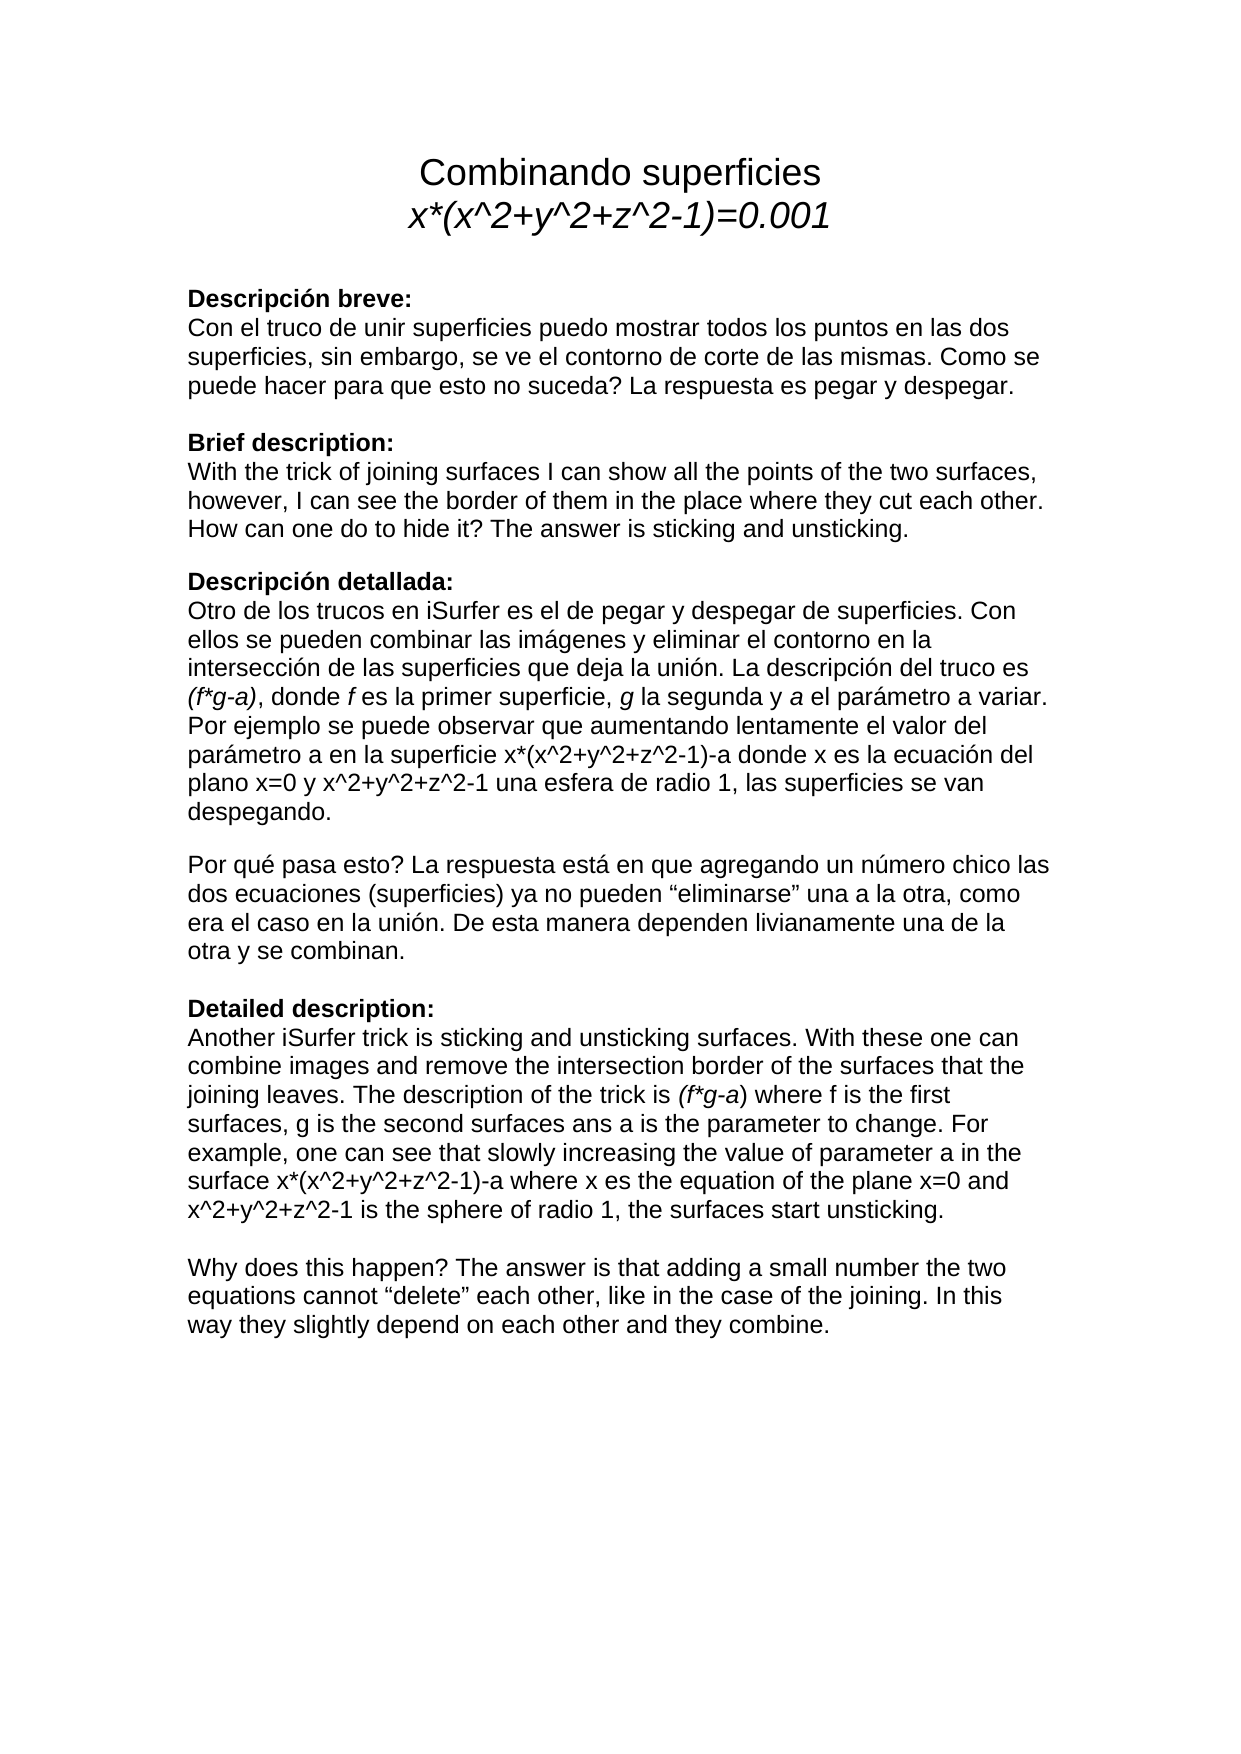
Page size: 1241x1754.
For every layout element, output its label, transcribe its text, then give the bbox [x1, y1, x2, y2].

text Another iSurfer trick is sticking and unsticking surfaces. With these one can combine images and remove the intersection border of the surfaces that the joining leaves. The description of the trick is (f*g-a) where f is the first surfaces, g is the second surfaces ans a is the parameter to change. For example, one can see that slowly increasing the value of parameter a in the surface x*(x^2+y^2+z^2-1)-a where x es the equation of the plane x=0 and x^2+y^2+z^2-1 is the sphere of radio 1, the surfaces start unsticking. [187, 1022, 1053, 1224]
text Combinando superficies [187, 150, 1053, 193]
text x*(x^2+y^2+z^2-1)=0.001 [187, 193, 1053, 236]
text Why does this happen? The answer is that adding a small number the two equations cannot “delete” each other, like in the case of the joining. In this way they slightly depend on each other and they combine. [187, 1252, 1053, 1416]
text Detailed description: [187, 994, 1053, 1022]
text Descripción detallada: Otro de los trucos en iSurfer es el de pegar y despegar de superficies. Con ellos se pueden combinar las imágenes y eliminar el contorno en la intersección de las superficies que deja la unión. La descripción del truco es (f*g-a), donde f es la primer superficie, g la segunda y a el parámetro a variar. Por ejemplo se puede observar que aumentando lentamente el valor del parámetro a en la superficie x*(x^2+y^2+z^2-1)-a donde x es la ecuación del plano x=0 y x^2+y^2+z^2-1 una esfera de radio 1, las superficies se van despegando. Por qué pasa esto? La respuesta está en que agregando un número chico las dos ecuaciones (superficies) ya no pueden “eliminarse” una a la otra, como era el caso en la unión. De esta manera dependen livianamente una de la otra y se combinan. [187, 567, 1053, 965]
text With the trick of joining surfaces I can show all the points of the two surfaces, however, I can see the border of them in the place where they cut each other. How can one do to hide it? The answer is sticking and unsticking. [187, 457, 1053, 543]
text Descripción breve: Con el truco de unir superficies puedo mostrar todos los puntos en las dos superficies, sin embargo, se ve el contorno de corte de las mismas. Como se puede hacer para que esto no suceda? La respuesta es pegar y despegar. [187, 236, 1053, 399]
text Brief description: [187, 428, 1053, 457]
